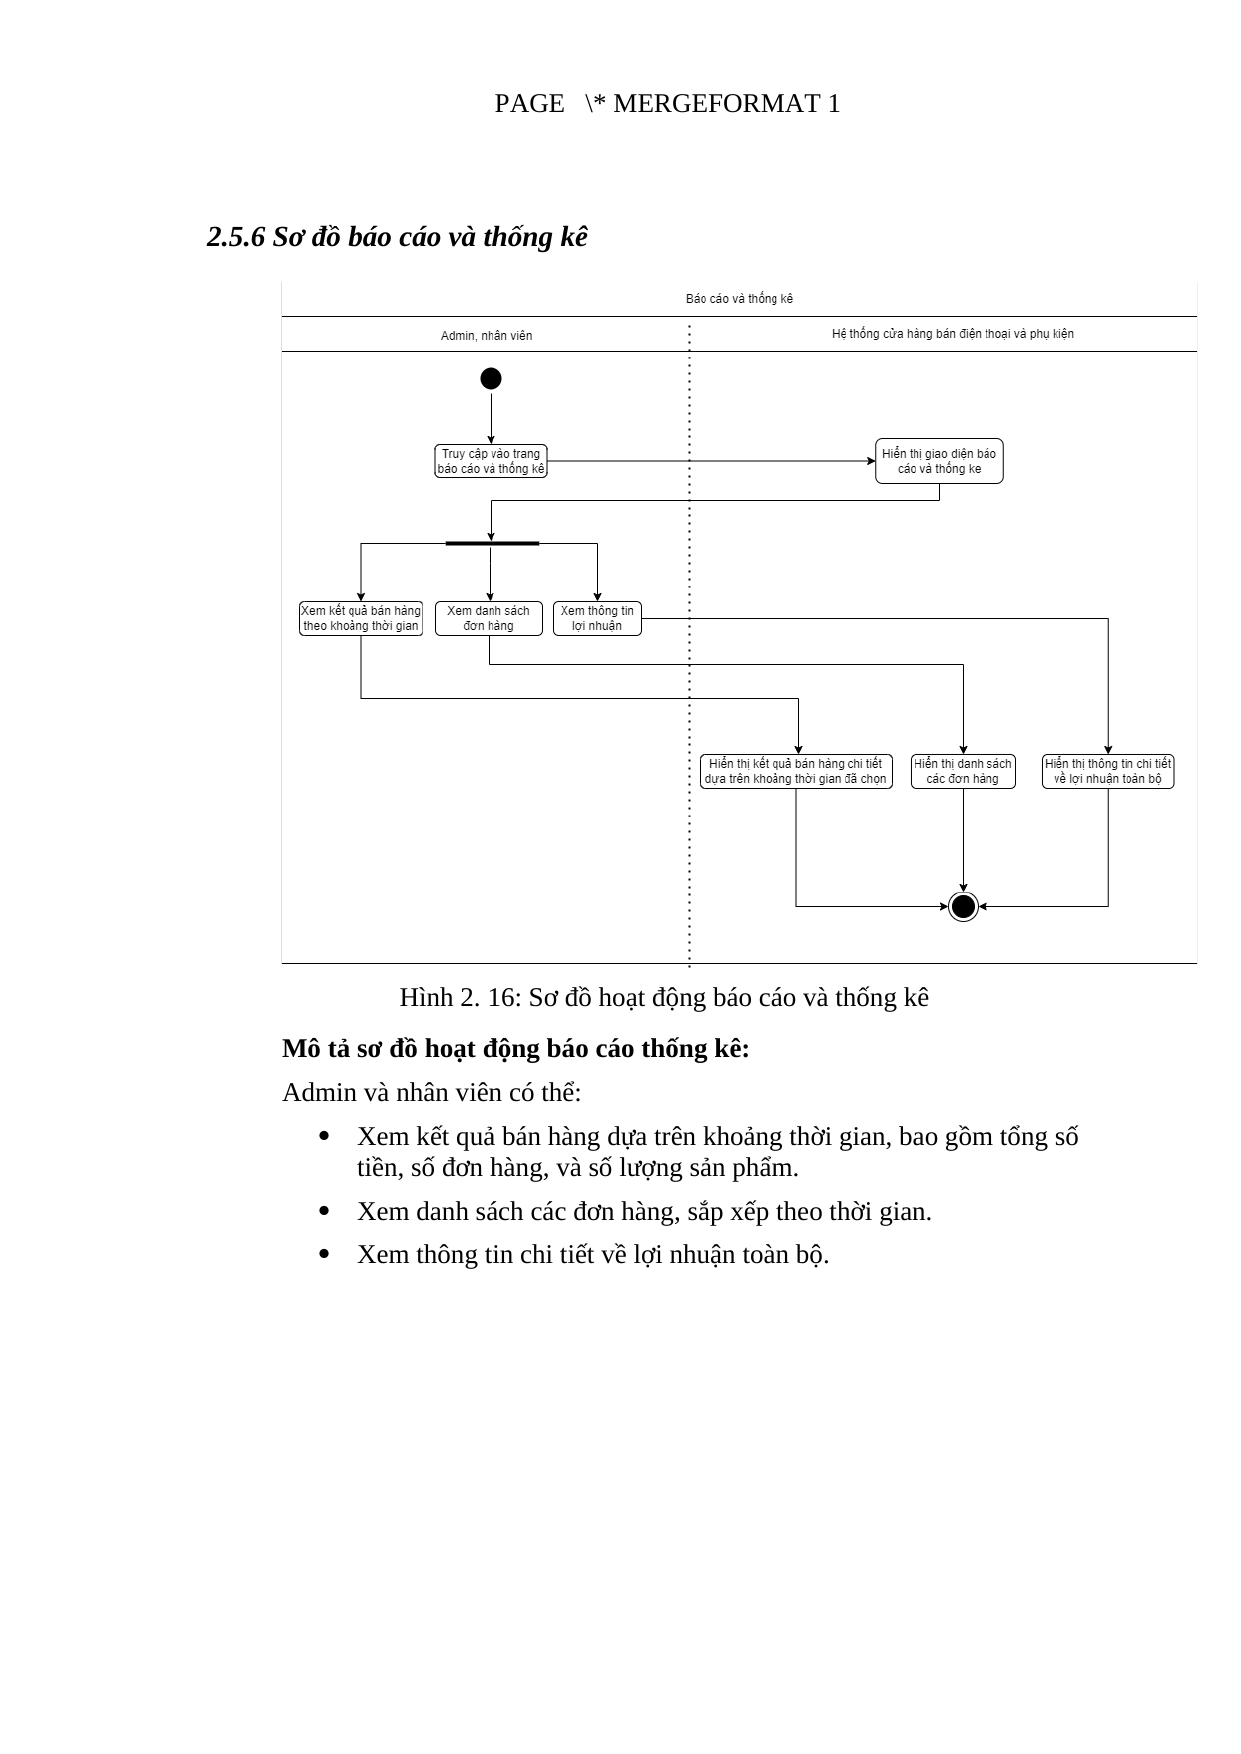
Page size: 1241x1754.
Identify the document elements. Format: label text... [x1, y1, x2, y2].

list Xem danh sách các đơn hàng, sắp xếp theo thời gian. [319, 1195, 1122, 1226]
text Mô tả sơ đồ hoạt động báo cáo thống kê: [207, 1033, 1122, 1064]
list Xem thông tin chi tiết về lợi nhuận toàn bộ. [319, 1238, 1122, 1270]
list Xem kết quả bán hàng dựa trên khoảng thời gian, bao gồm tổng số tiền, số đơn hàng, và số lượng sản phẩm. [319, 1120, 1122, 1182]
text Admin và nhân viên có thể: [207, 1076, 1122, 1107]
text 2.5.6 Sơ đồ báo cáo và thống kê [207, 219, 1122, 253]
text Hình 2. 16: Sơ đồ hoạt động báo cáo và thống kê [207, 981, 1122, 1012]
picture [281, 282, 1198, 969]
